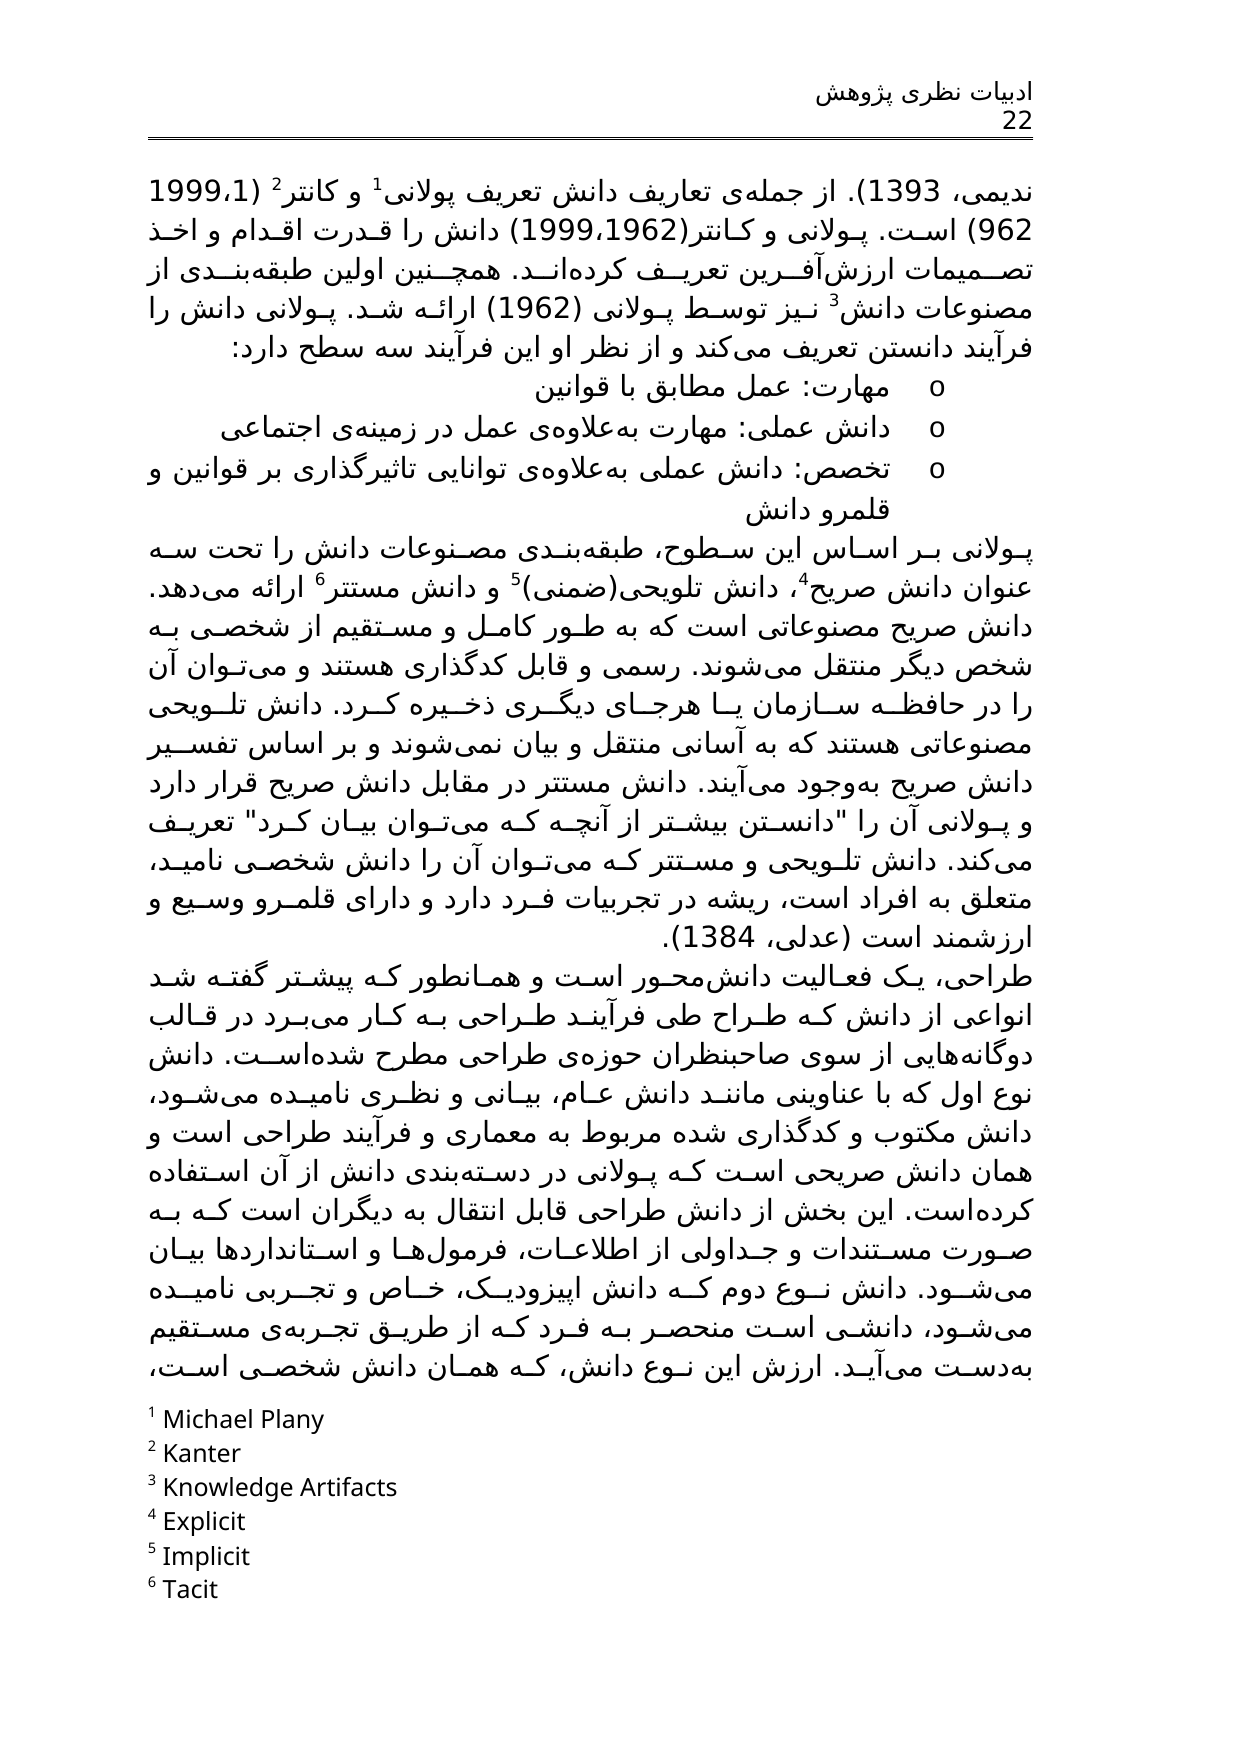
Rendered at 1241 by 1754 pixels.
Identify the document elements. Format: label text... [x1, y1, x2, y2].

list دانش عملی: مهارت به‌علاوه‌ی عمل در زمینه‌ی اجتماعی [148, 410, 928, 446]
list تخصص: دانش عملی به‌علاوه‌ی توانایی تاثیرگذاری بر قوانین و قلمرو دانش [148, 451, 928, 526]
list مهارت: عمل مطابق با قوانین [148, 369, 928, 405]
text پولانی بر اساس این سطوح، طبقه‌بندی مصنوعات دانش را تحت سه عنوان دانش صریح، دانش تلویحی(ضمنی) و دانش مستتر ارائه می‌دهد. دانش صریح مصنوعاتی است که به طور کامل و مستقیم از شخصی به شخص دیگر منتقل می‌شوند. رسمی و قابل کدگذاری هستند و می‌توان آن را در حافظه سازمان یا هرجای دیگری ذخیره کرد. دانش تلویحی مصنوعاتی هستند که به آسانی منتقل و بیان نمی‌شوند و بر اساس تفسیر دانش صریح به‌وجود می‌آیند. دانش مستتر در مقابل دانش صریح قرار دارد و پولانی آن را "دانستن بیشتر از آنچه که می‌توان بیان کرد" تعریف می‌کند. دانش تلویحی و مستتر که می‌توان آن را دانش شخصی نامید، متعلق به افراد است، ریشه در تجربیات فرد دارد و دارای قلمرو وسیع و ارزشمند است (عدلی، 1384). [148, 531, 1033, 955]
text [148, 960, 1033, 1383]
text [148, 174, 1033, 364]
